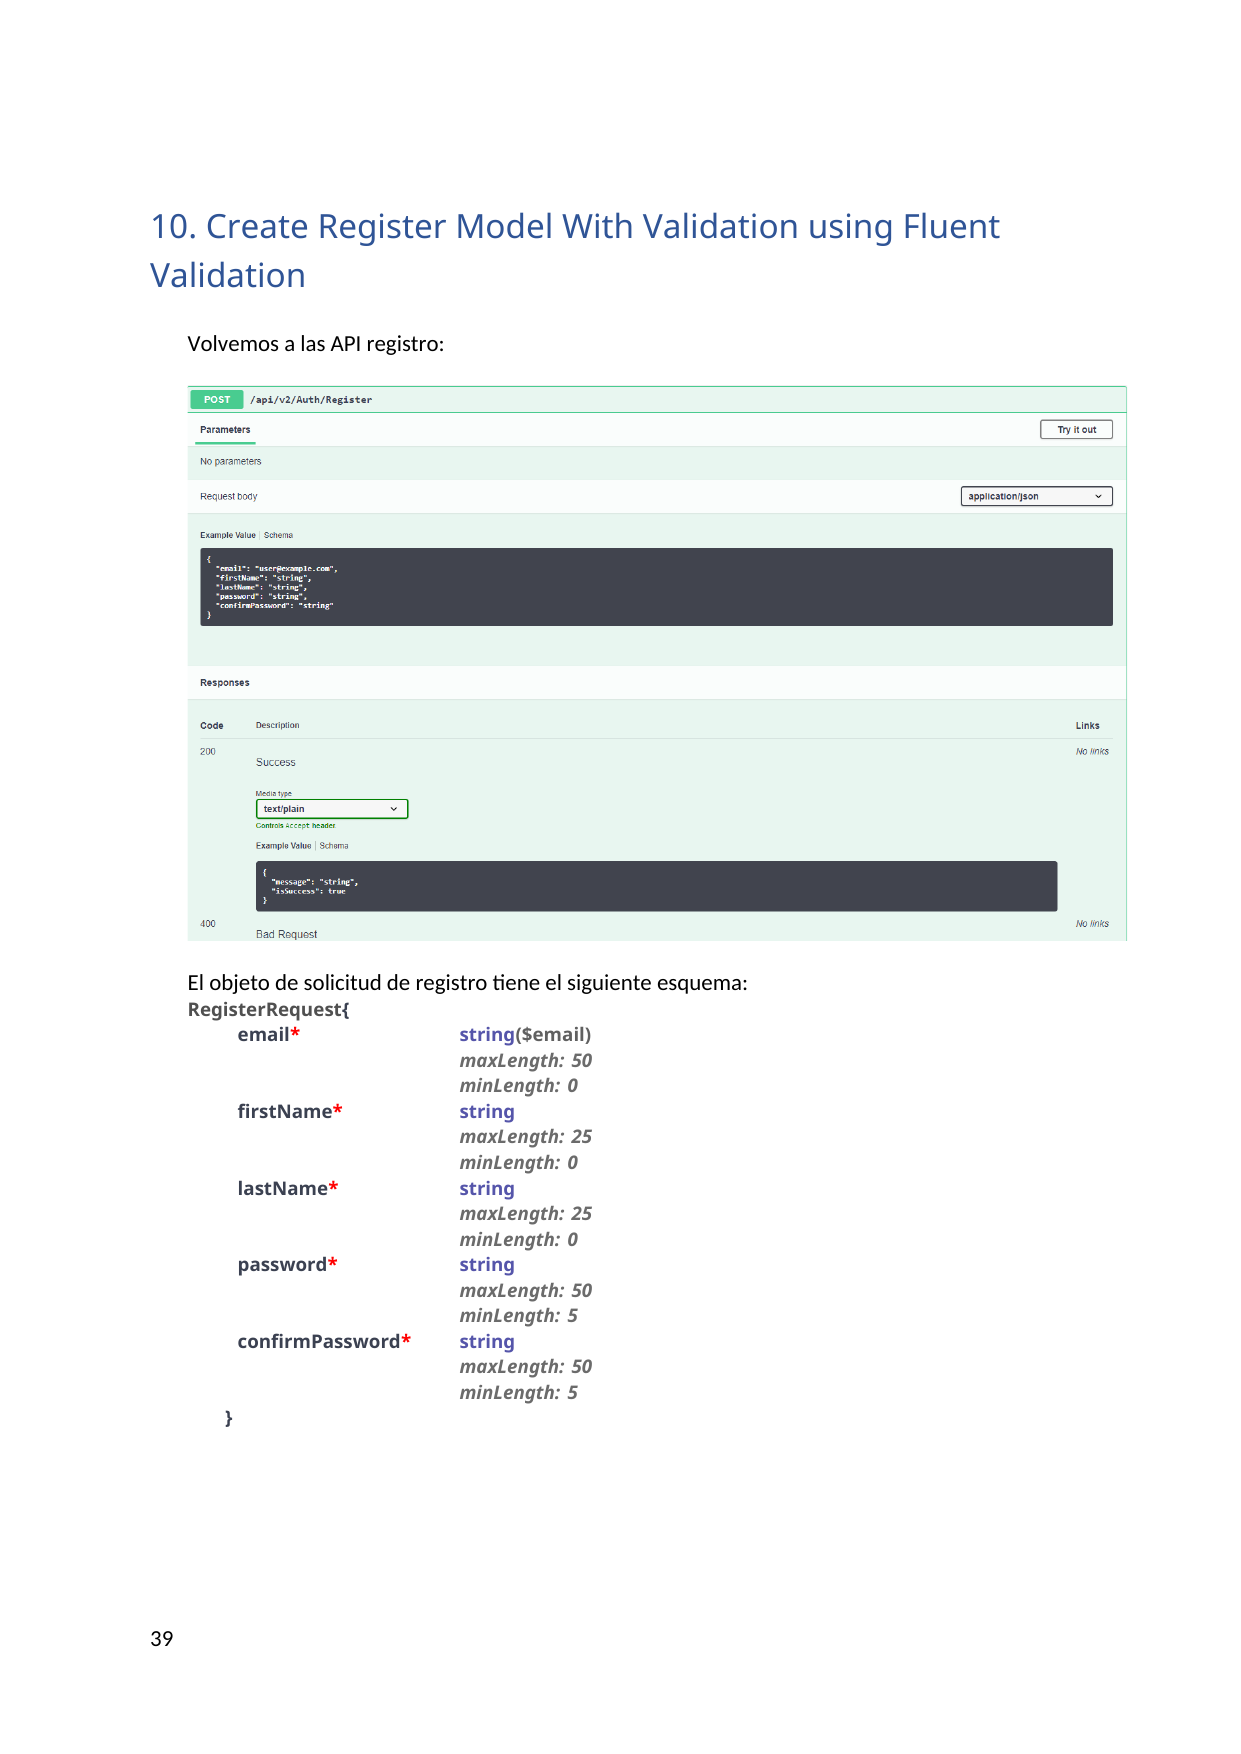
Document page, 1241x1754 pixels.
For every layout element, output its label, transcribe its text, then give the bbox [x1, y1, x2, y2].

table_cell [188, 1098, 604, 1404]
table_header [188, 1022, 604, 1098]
text RegisterRequest{ [187, 996, 1090, 1022]
text Volvemos a las API registro: [187, 329, 1090, 357]
picture [187, 385, 1128, 941]
subtitle 10. Create Register Model With Validation using Fluent Validation [150, 203, 1090, 297]
text } [225, 1404, 1090, 1430]
text El objeto de solicitud de registro tiene el siguiente esquema: [187, 968, 1090, 996]
